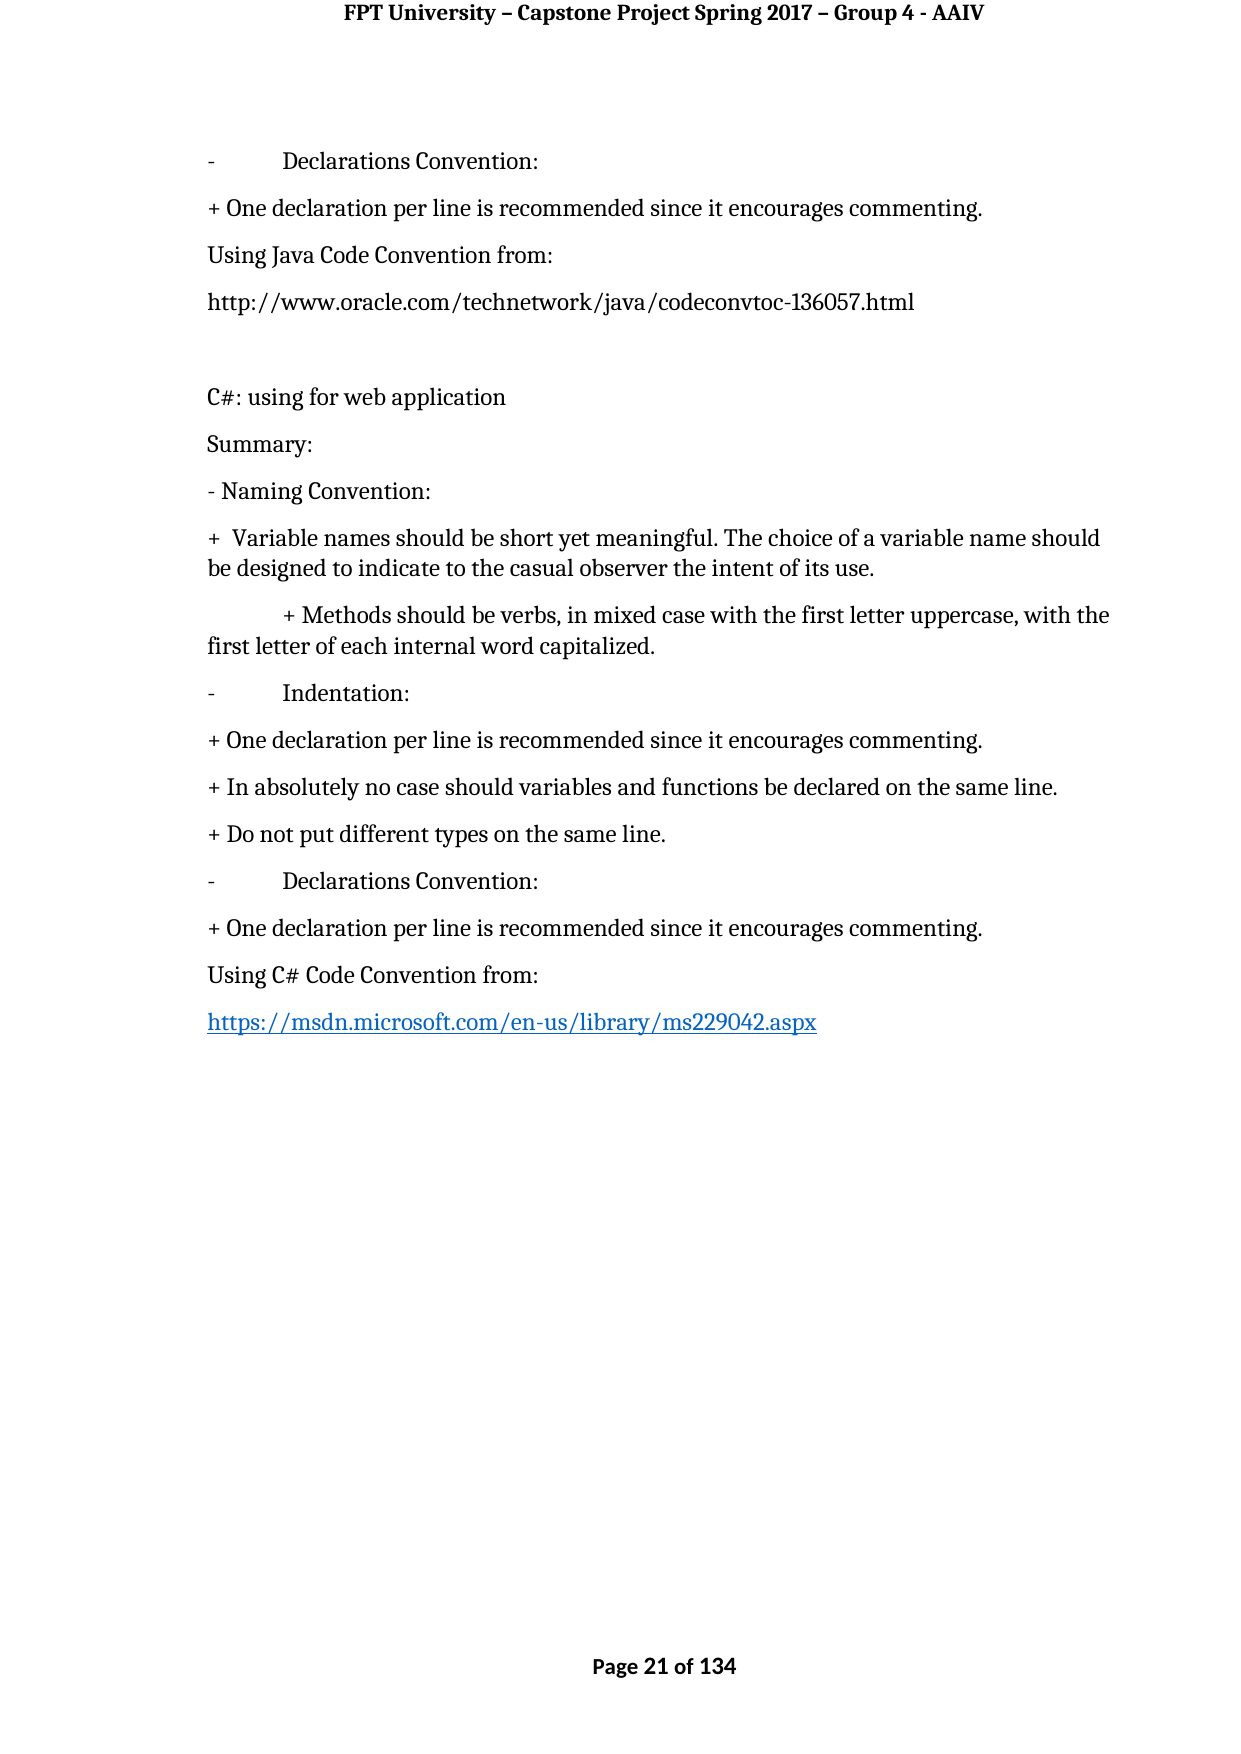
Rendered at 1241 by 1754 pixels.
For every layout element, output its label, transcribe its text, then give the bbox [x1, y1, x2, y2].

text + Do not put different types on the same line. [207, 820, 1122, 849]
text - Indentation: [207, 679, 1122, 707]
text - Declarations Convention: [207, 147, 1122, 176]
text - Naming Convention: [207, 477, 1122, 505]
text + One declaration per line is recommended since it encourages commenting. [207, 726, 1122, 754]
text http://www.oracle.com/technetwork/java/codeconvtoc-136057.html [207, 288, 1122, 317]
text https://msdn.microsoft.com/en-us/library/ms229042.aspx [207, 1008, 1122, 1037]
text C#: using for web application [207, 382, 1122, 411]
text - Declarations Convention: [207, 867, 1122, 896]
text + One declaration per line is recommended since it encourages commenting. [207, 914, 1122, 943]
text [207, 194, 1122, 223]
text Using Java Code Convention from: [207, 241, 1122, 270]
text Using C# Code Convention from: [207, 961, 1122, 990]
text Summary: [207, 429, 1122, 458]
text + Methods should be verbs, in mixed case with the first letter uppercase, with the first letter of each internal word capitalized. [207, 601, 1122, 660]
text + In absolutely no case should variables and functions be declared on the same line. [207, 773, 1122, 802]
